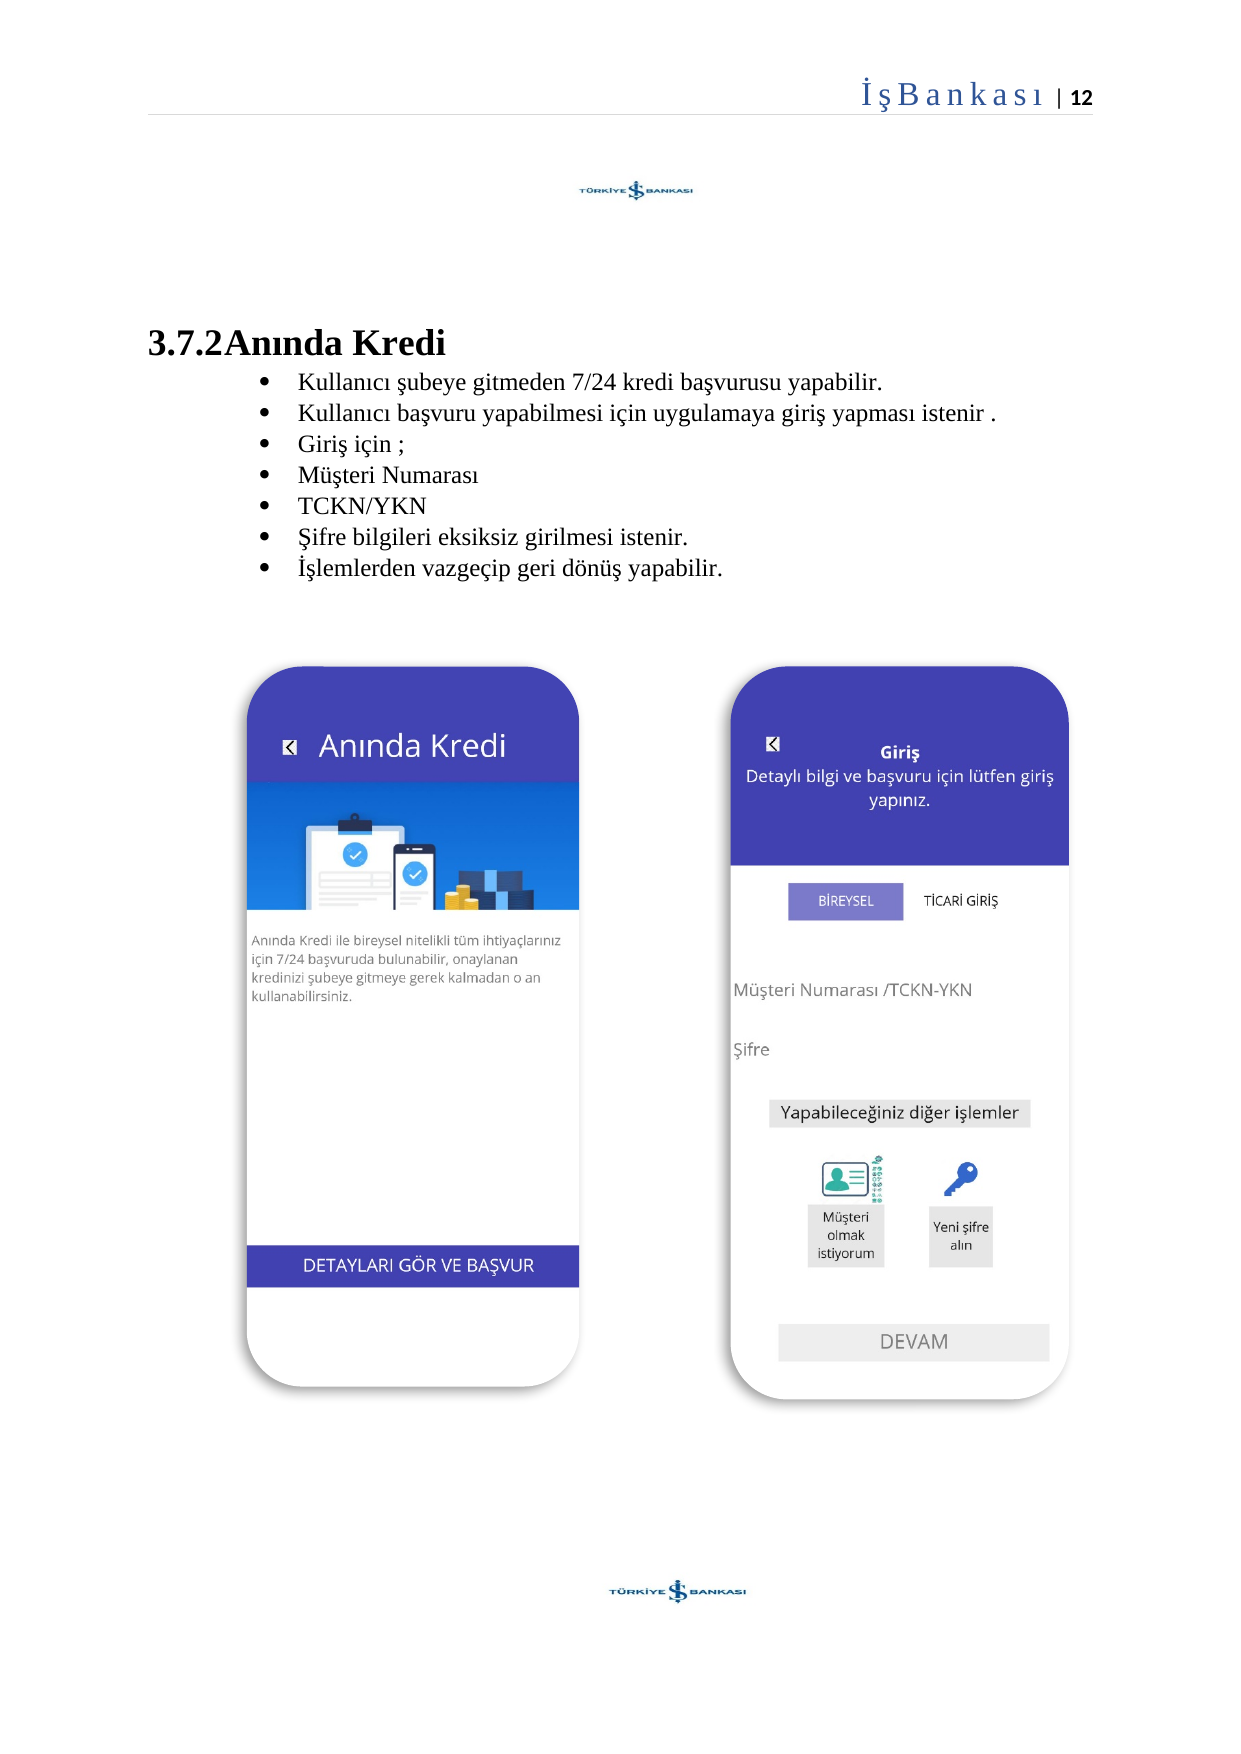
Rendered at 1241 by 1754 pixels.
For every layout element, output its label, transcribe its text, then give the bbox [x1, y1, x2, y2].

list Kullanıcı başvuru yapabilmesi için uygulamaya giriş yapması istenir . [260, 398, 1093, 427]
picture [528, 148, 738, 230]
list İşlemlerden vazgeçip geri dönüş yapabilir. [260, 553, 1093, 582]
list Şifre bilgileri eksiksiz girilmesi istenir. [260, 522, 1093, 551]
list Kullanıcı şubeye gitmeden 7/24 kredi başvurusu yapabilir. [260, 367, 1093, 396]
list Müşteri Numarası [260, 460, 1093, 489]
list Giriş için ; [260, 429, 1093, 458]
list Anında Kredi [148, 321, 1093, 364]
list TCKN/YKN [260, 491, 1093, 520]
picture [547, 1539, 804, 1640]
picture [246, 666, 580, 1387]
picture [730, 666, 1069, 1400]
